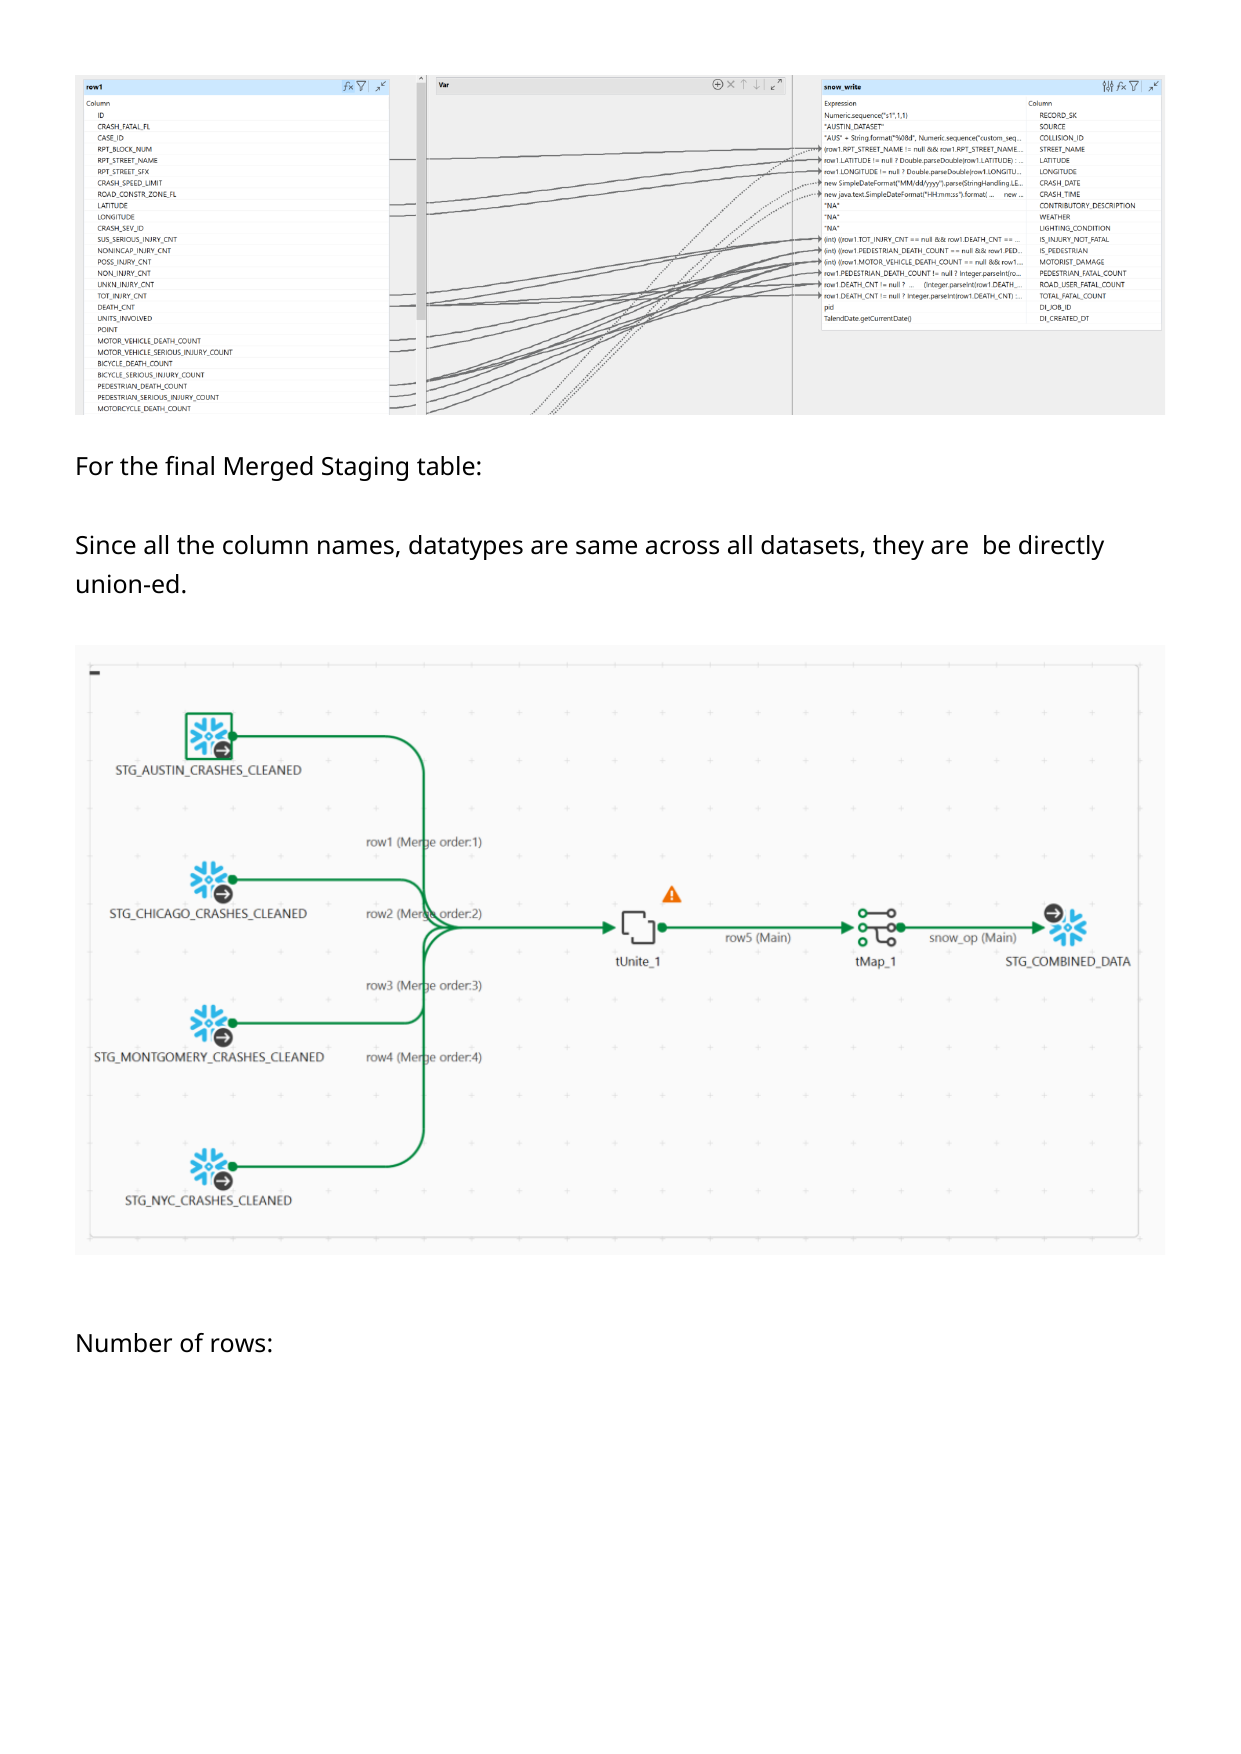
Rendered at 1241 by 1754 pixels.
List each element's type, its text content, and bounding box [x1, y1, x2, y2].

text Since all the column names, datatypes are same across all datasets, they are be directly union-ed. [75, 488, 1165, 601]
picture [75, 75, 1166, 415]
text Number of rows: [75, 1326, 1165, 1360]
text For the final Merged Staging table: [75, 449, 1165, 483]
picture [75, 645, 1166, 1255]
